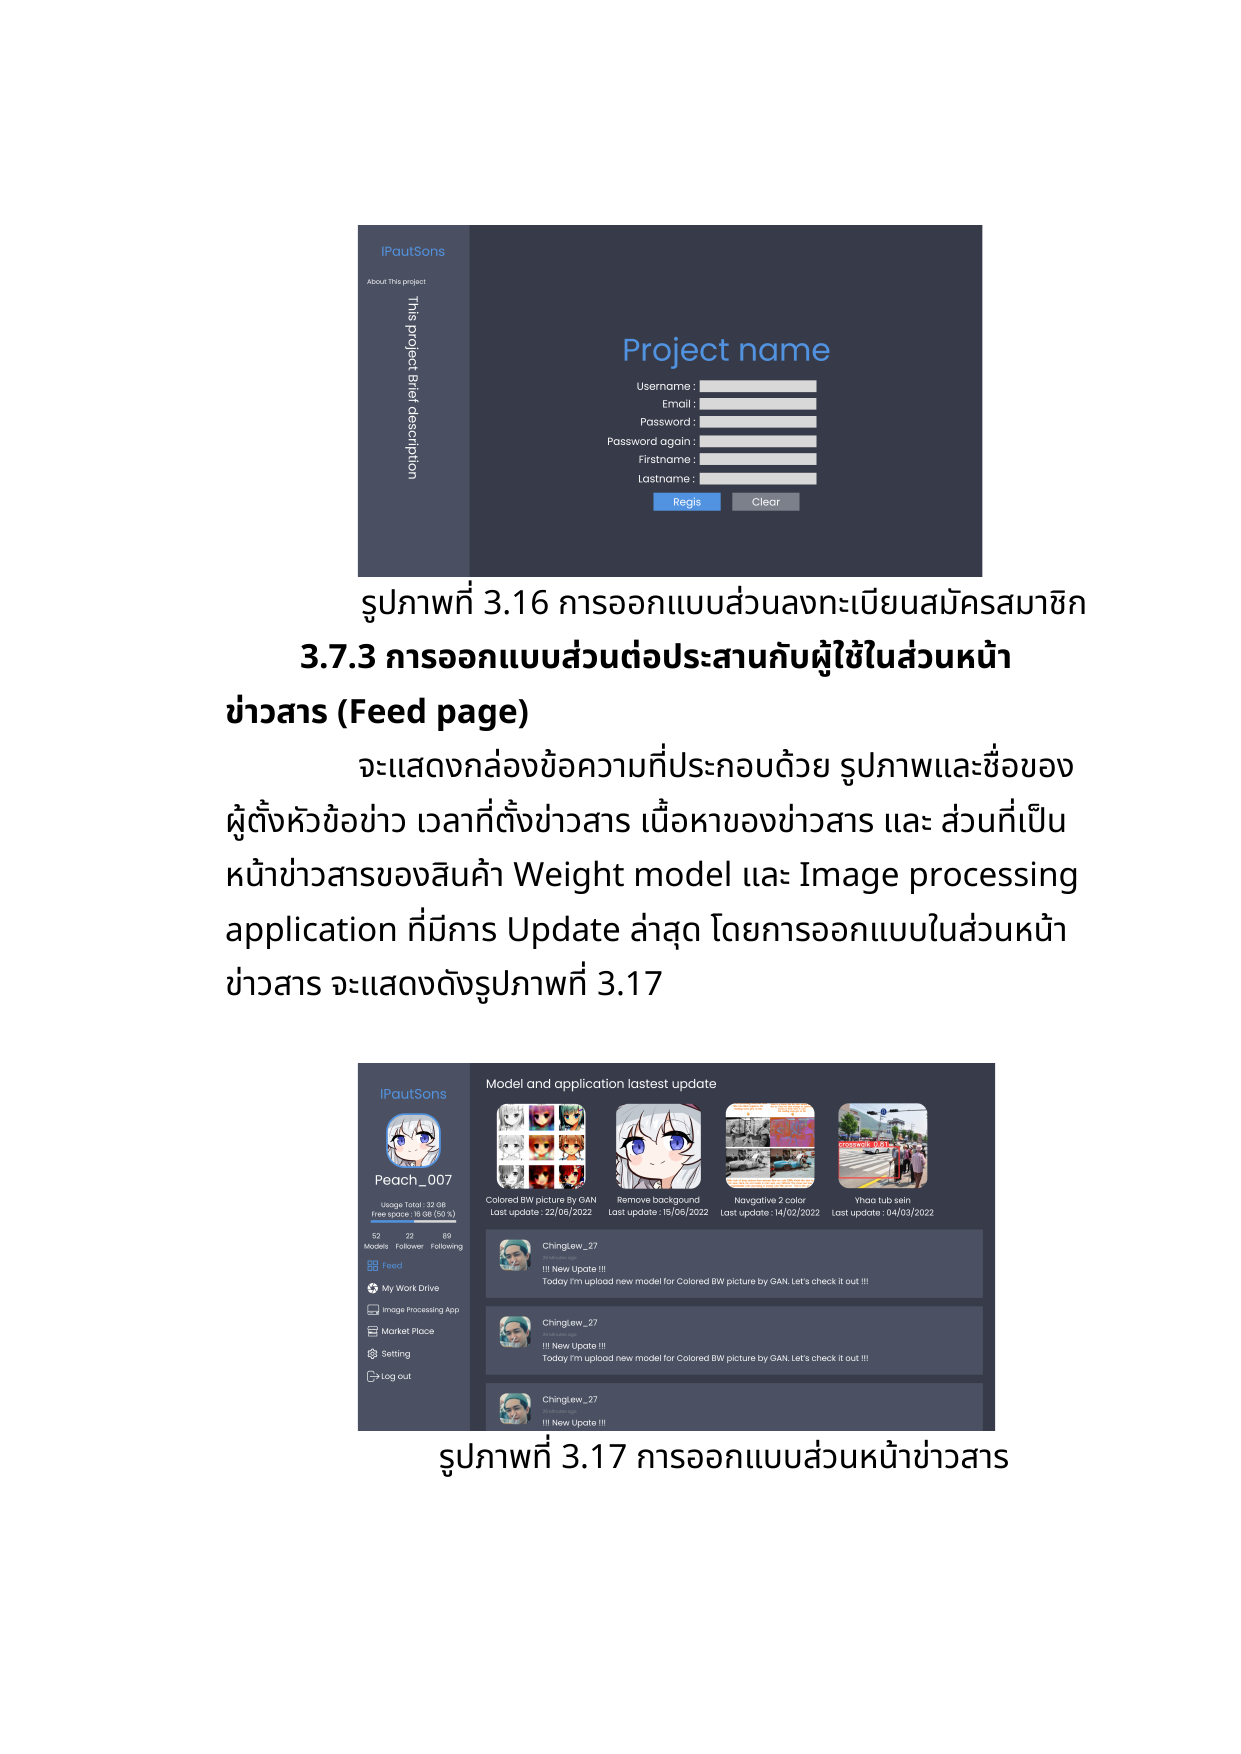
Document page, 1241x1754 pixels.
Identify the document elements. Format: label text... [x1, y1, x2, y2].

text รูปภาพที่ 3.17 การออกแบบส่วนหน้าข่าวสาร [225, 1433, 1090, 1484]
text รูปภาพที่ 3.16 การออกแบบส่วนลงทะเบียนสมัครสมาชิก [225, 578, 1090, 629]
picture [357, 225, 983, 577]
picture [357, 1063, 996, 1431]
text 3.7.3 การออกแบบส่วนต่อประสานกับผู้ใช้ในส่วนหน้าข่าวสาร (Feed page) [225, 633, 1090, 738]
text จะแสดงกล่องข้อความที่ประกอบด้วย รูปภาพและชื่อของผู้ตั้งหัวข้อข่าว เวลาที่ตั้งข่าวสาร เนื้อหาของข่าวสาร และ ส่วนที่เป็นหน้าข่าวสารของสินค้า Weight model และ Image processing application ที่มีการ Update ล่าสุด โดยการออกแบบในส่วนหน้าข่าวสาร จะแสดงดังรูปภาพที่ 3.17 [225, 742, 1090, 1011]
